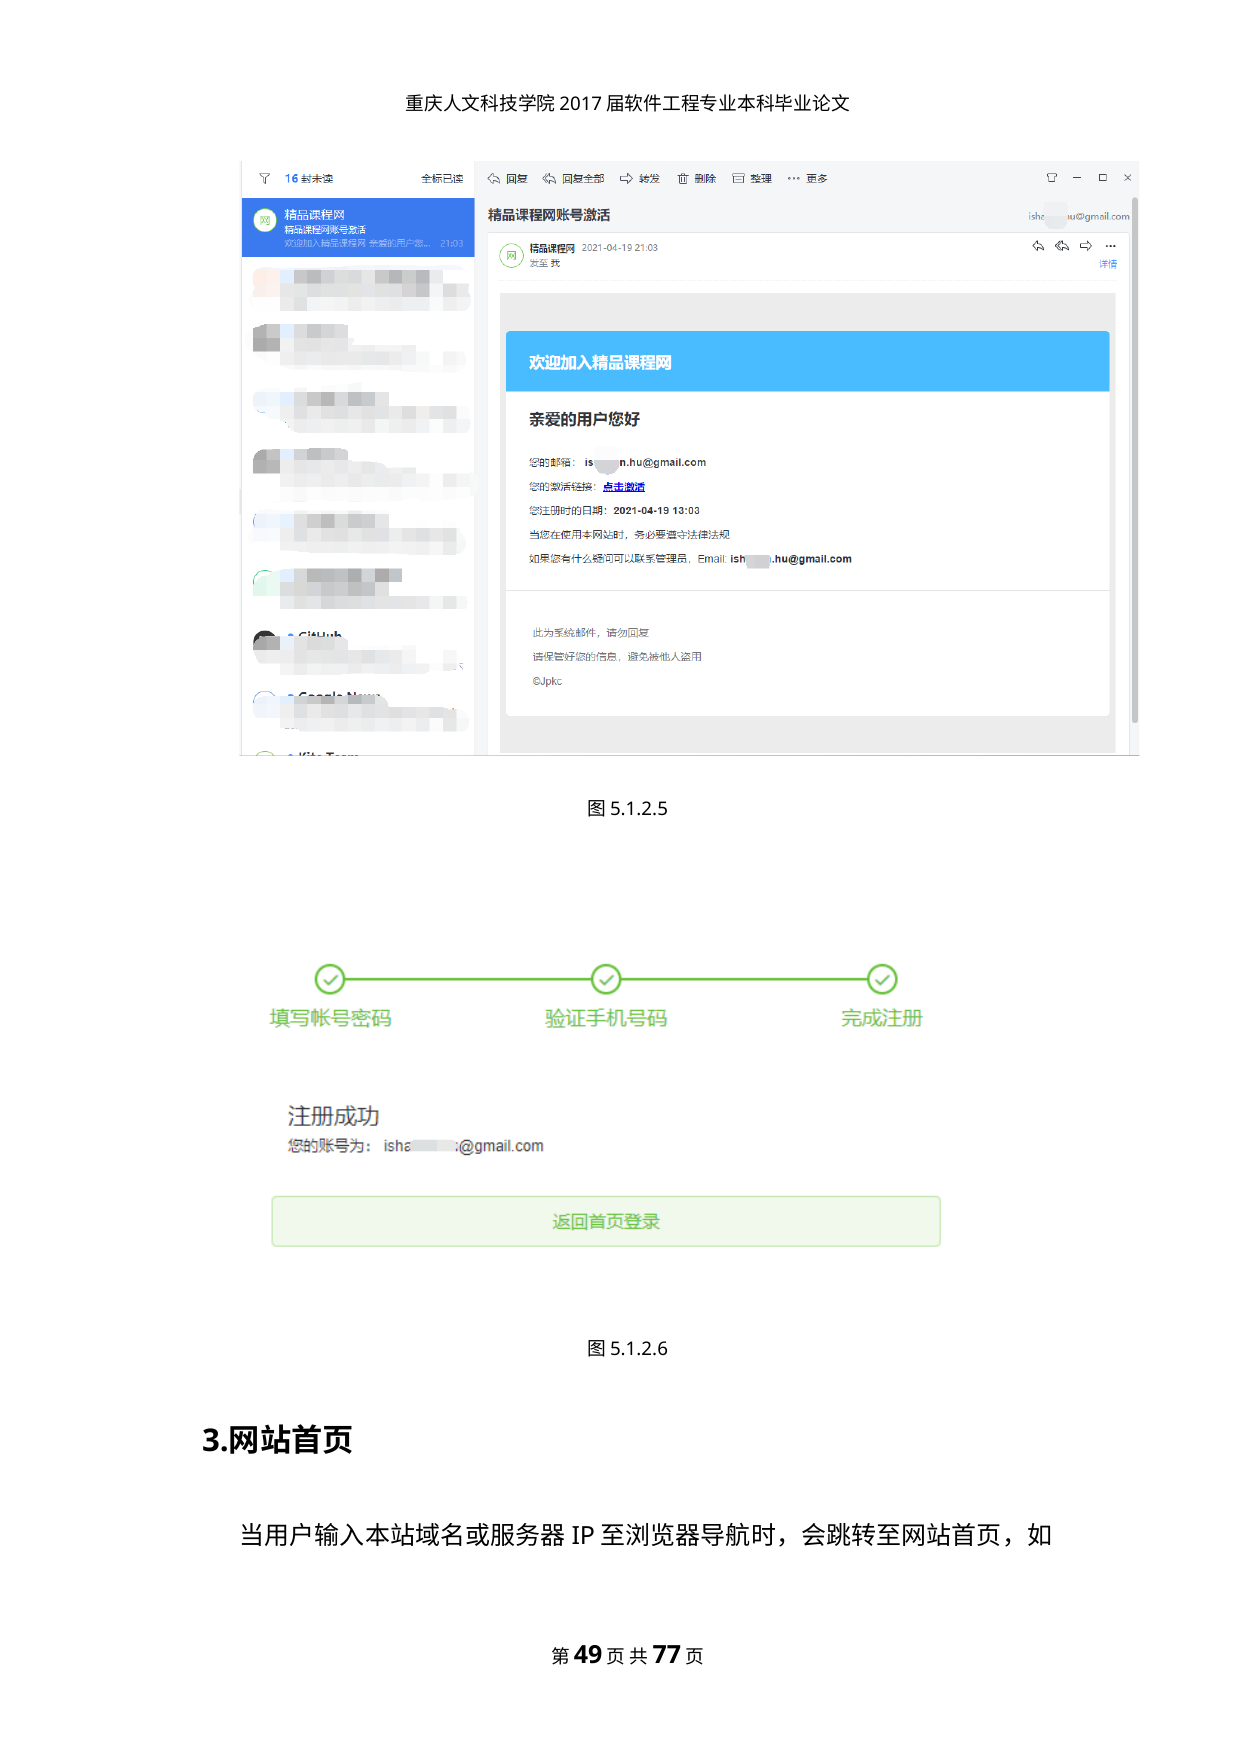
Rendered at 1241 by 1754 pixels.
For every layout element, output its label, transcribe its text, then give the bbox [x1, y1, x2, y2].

picture [208, 922, 997, 1326]
subtitle 3.网站首页 [202, 1404, 1053, 1472]
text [202, 1499, 1053, 1567]
picture [239, 161, 1140, 756]
text 图5.1.2.5 [202, 790, 1053, 824]
text 图5.1.2.6 [202, 1330, 1053, 1364]
